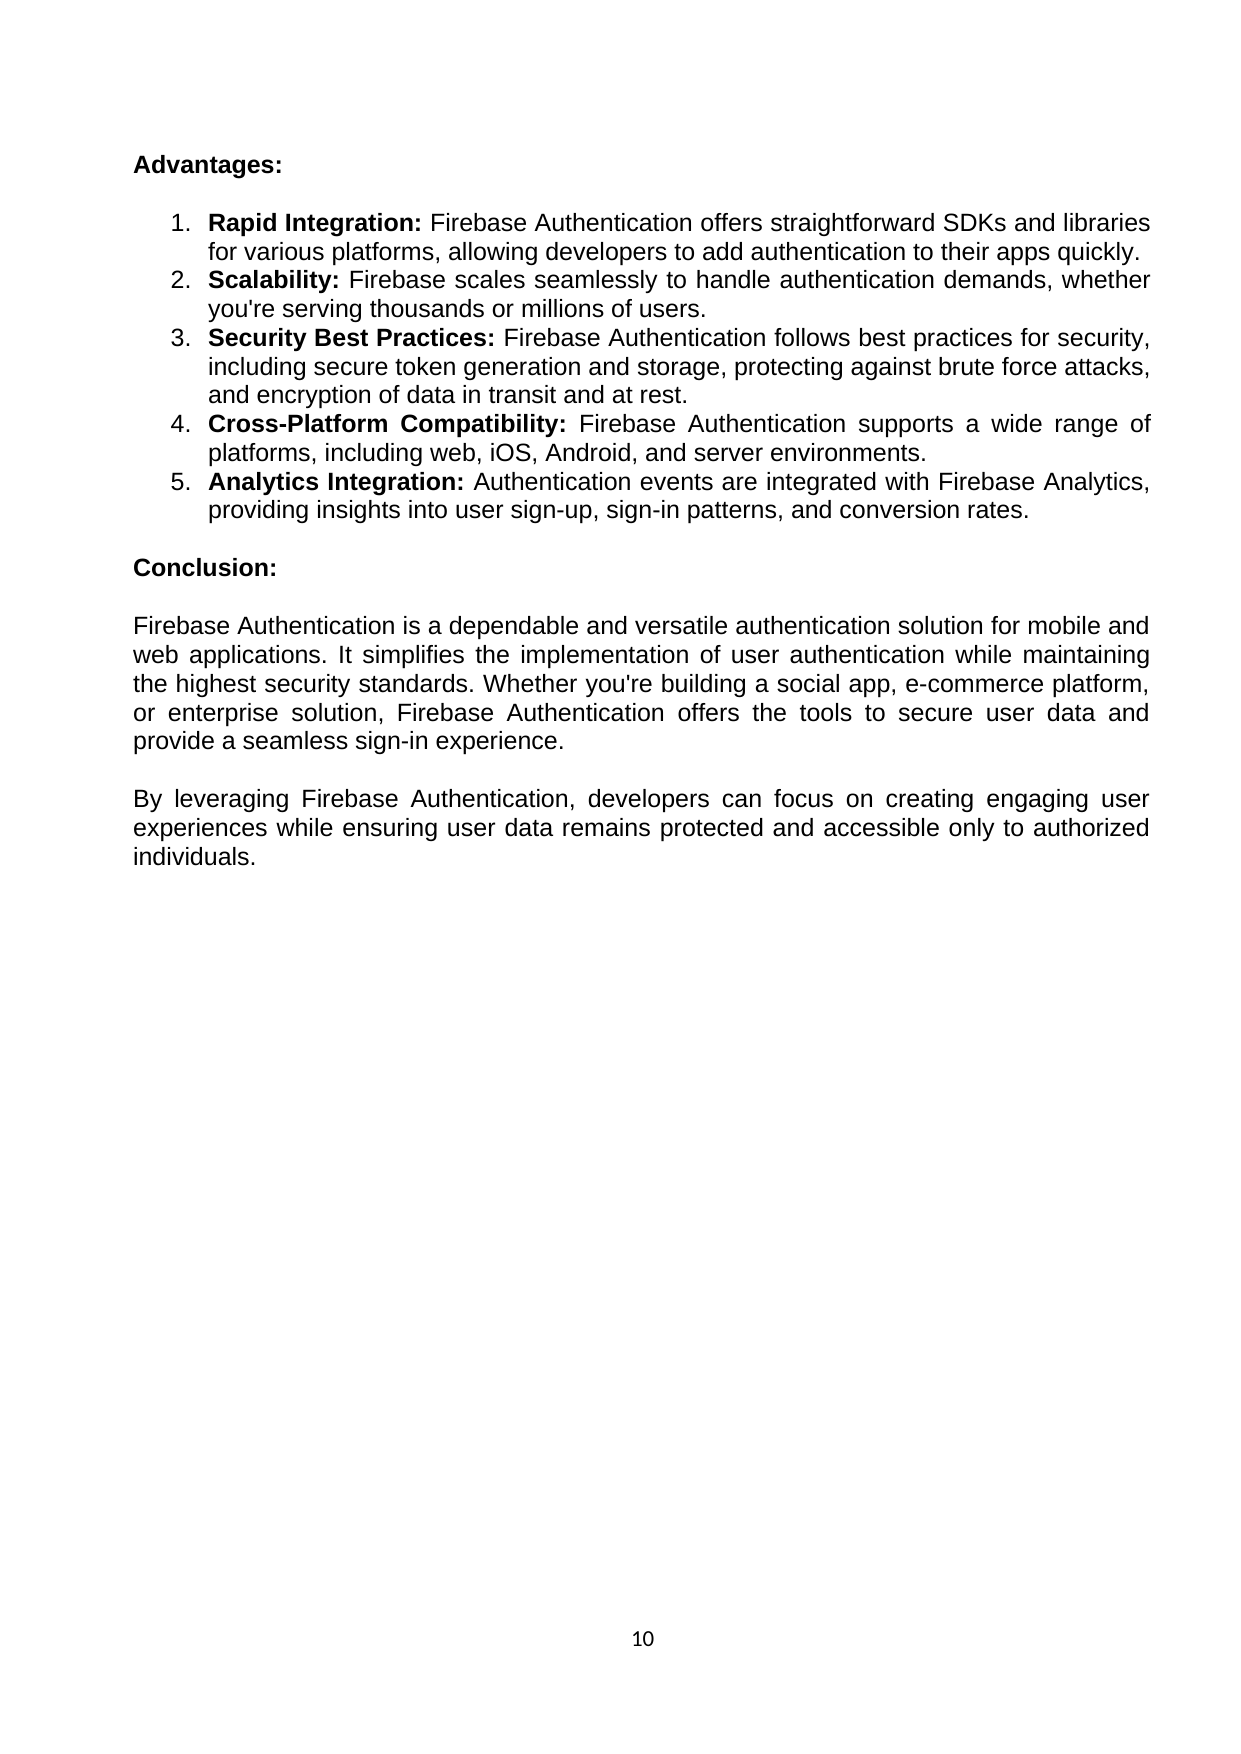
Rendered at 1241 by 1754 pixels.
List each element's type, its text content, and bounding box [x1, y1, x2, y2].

list Scalability: Firebase scales seamlessly to handle authentication demands, whether you're serving thousands or millions of users. [170, 265, 1152, 323]
text Advantages: [133, 150, 1152, 179]
text Firebase Authentication is a dependable and versatile authentication solution for mobile and web applications. It simplifies the implementation of user authentication while maintaining the highest security standards. Whether you're building a social app, e-commerce platform, or enterprise solution, Firebase Authentication offers the tools to secure user data and provide a seamless sign-in experience. [133, 611, 1152, 755]
list Security Best Practices: Firebase Authentication follows best practices for security, including secure token generation and storage, protecting against brute force attacks, and encryption of data in transit and at rest. [170, 323, 1152, 409]
text Conclusion: [133, 553, 1152, 582]
text By leveraging Firebase Authentication, developers can focus on creating engaging user experiences while ensuring user data remains protected and accessible only to authorized individuals. [133, 784, 1152, 870]
list Rapid Integration: Firebase Authentication offers straightforward SDKs and libraries for various platforms, allowing developers to add authentication to their apps quickly. [170, 208, 1152, 265]
list Cross-Platform Compatibility: Firebase Authentication supports a wide range of platforms, including web, iOS, Android, and server environments. [170, 409, 1152, 467]
list Analytics Integration: Authentication events are integrated with Firebase Analytics, providing insights into user sign-up, sign-in patterns, and conversion rates. [170, 467, 1152, 524]
